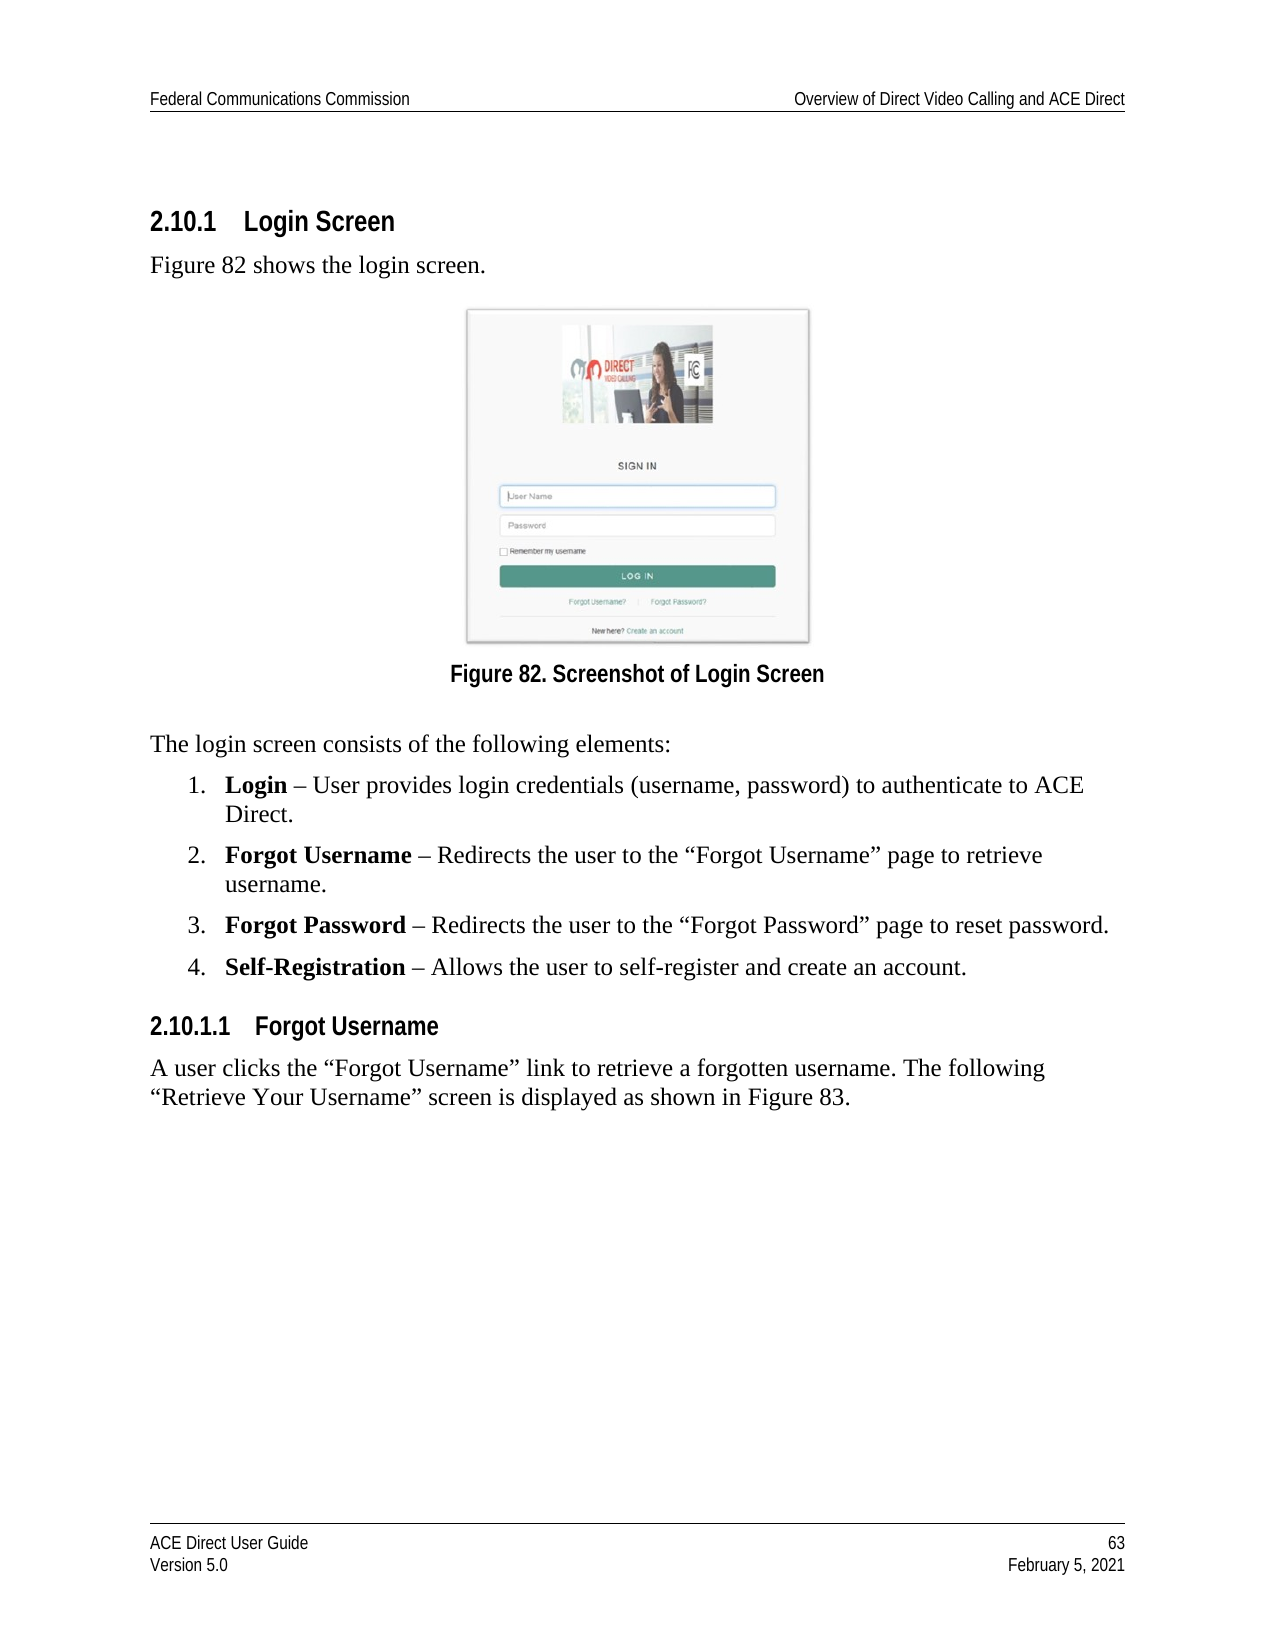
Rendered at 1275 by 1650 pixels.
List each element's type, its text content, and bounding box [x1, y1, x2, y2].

text The login screen consists of the following elements: [150, 729, 1125, 758]
list Forgot Username – Redirects the user to the “Forgot Username” page to retrieve username. [187, 840, 1125, 898]
subtitle Login Screen [150, 204, 1125, 237]
list Login – User provides login credentials (username, password) to authenticate to ACE Direct. [187, 770, 1125, 828]
text Figure 82 shows the login screen. [150, 250, 1125, 278]
subtitle Forgot Username [150, 1009, 1125, 1041]
list Forgot Password – Redirects the user to the “Forgot Password” page to reset password. [187, 910, 1125, 939]
list Self-Registration – Allows the user to self-register and create an account. [187, 952, 1125, 980]
text Figure 82. Screenshot of Login Screen [150, 659, 1125, 687]
picture [460, 303, 815, 649]
text A user clicks the “Forgot Username” link to retrieve a forgotten username. The following “Retrieve Your Username” screen is displayed as shown in Figure 83. [150, 1053, 1125, 1111]
